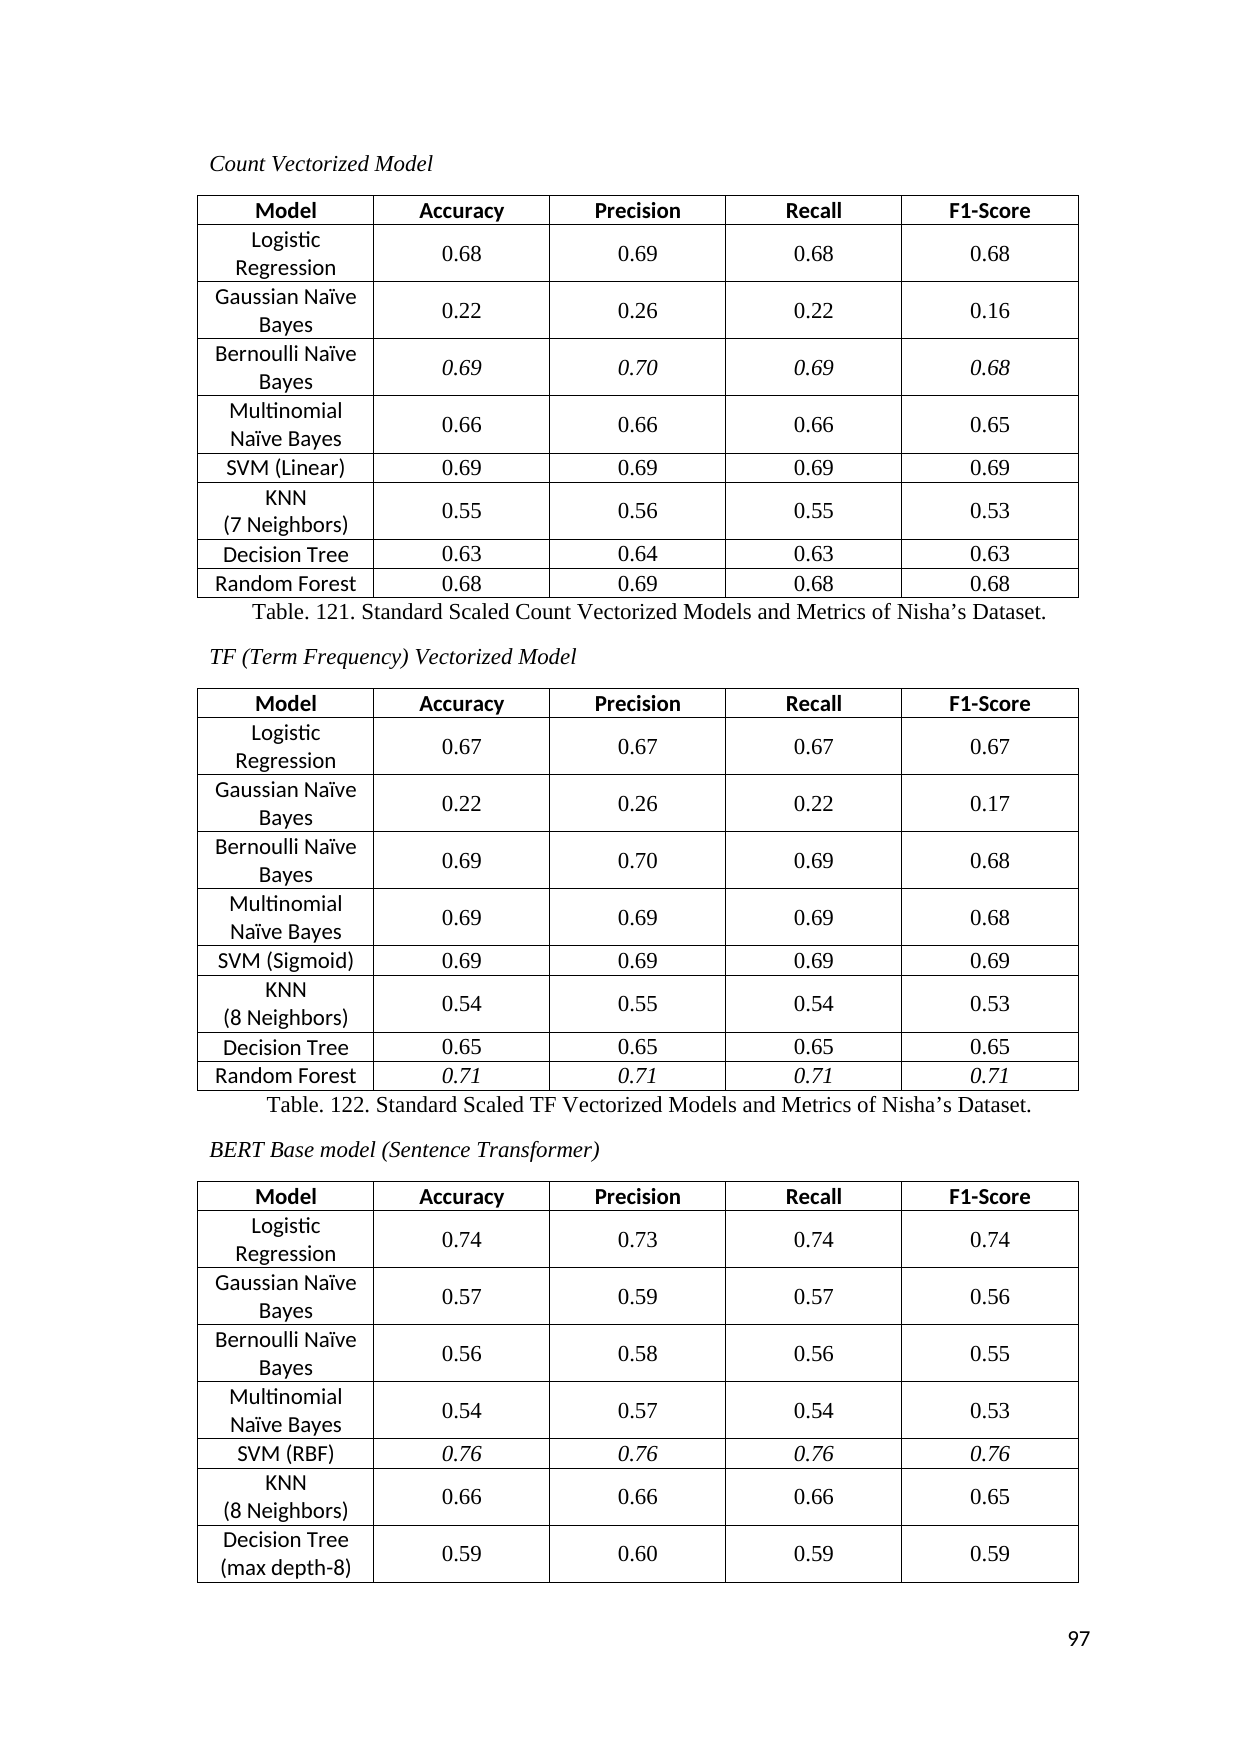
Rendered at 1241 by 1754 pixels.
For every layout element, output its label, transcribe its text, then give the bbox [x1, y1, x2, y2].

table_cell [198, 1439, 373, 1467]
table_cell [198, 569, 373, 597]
text Count Vectorized Model [209, 150, 1090, 176]
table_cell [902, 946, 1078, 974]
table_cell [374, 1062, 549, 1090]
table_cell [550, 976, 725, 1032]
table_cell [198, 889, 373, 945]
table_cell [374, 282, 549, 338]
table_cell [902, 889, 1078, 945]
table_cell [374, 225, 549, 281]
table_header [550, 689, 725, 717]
text BERT Base model (Sentence Transformer) [209, 1136, 1090, 1162]
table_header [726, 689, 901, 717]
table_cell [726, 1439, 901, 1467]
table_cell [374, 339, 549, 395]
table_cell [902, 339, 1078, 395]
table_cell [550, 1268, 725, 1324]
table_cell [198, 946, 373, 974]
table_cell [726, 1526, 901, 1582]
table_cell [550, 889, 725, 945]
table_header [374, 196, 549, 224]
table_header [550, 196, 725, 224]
text TF (Term Frequency) Vectorized Model [209, 643, 1090, 669]
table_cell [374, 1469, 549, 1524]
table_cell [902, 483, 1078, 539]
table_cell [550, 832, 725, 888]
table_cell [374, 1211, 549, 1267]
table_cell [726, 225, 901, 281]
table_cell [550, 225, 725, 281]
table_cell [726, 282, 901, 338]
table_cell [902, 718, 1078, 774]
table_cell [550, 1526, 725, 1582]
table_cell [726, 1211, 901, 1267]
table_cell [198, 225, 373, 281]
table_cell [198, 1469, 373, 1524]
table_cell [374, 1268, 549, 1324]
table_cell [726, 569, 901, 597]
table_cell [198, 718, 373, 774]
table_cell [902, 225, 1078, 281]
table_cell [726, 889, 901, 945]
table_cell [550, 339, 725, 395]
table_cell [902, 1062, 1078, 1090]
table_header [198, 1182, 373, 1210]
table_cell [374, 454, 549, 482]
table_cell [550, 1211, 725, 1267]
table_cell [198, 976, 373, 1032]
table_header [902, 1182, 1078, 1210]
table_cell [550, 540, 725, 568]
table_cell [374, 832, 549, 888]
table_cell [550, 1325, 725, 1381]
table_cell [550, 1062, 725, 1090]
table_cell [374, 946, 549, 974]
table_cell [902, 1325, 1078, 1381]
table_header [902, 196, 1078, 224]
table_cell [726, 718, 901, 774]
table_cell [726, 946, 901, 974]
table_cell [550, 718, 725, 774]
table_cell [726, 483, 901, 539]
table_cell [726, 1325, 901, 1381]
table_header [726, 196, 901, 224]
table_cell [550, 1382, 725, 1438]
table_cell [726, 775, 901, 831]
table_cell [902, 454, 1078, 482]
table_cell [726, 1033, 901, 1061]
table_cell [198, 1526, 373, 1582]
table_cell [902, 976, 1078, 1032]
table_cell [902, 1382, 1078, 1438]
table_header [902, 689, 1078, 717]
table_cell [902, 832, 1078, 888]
text Table. 121. Standard Scaled Count Vectorized Models and Metrics of Nisha’s Dataset. [209, 598, 1090, 624]
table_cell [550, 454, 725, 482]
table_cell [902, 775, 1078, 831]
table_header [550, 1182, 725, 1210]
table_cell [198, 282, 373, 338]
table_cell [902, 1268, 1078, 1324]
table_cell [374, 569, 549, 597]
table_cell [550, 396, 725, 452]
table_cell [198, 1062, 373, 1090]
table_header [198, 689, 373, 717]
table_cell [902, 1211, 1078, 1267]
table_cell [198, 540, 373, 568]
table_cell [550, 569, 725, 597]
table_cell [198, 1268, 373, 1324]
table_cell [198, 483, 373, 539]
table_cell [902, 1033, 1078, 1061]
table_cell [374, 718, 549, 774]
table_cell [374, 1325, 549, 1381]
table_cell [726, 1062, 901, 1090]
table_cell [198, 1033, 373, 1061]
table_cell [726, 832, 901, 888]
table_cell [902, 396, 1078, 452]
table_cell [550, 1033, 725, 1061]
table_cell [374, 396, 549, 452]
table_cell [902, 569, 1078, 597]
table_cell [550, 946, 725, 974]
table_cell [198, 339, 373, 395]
text Table. 122. Standard Scaled TF Vectorized Models and Metrics of Nisha’s Dataset. [209, 1091, 1090, 1117]
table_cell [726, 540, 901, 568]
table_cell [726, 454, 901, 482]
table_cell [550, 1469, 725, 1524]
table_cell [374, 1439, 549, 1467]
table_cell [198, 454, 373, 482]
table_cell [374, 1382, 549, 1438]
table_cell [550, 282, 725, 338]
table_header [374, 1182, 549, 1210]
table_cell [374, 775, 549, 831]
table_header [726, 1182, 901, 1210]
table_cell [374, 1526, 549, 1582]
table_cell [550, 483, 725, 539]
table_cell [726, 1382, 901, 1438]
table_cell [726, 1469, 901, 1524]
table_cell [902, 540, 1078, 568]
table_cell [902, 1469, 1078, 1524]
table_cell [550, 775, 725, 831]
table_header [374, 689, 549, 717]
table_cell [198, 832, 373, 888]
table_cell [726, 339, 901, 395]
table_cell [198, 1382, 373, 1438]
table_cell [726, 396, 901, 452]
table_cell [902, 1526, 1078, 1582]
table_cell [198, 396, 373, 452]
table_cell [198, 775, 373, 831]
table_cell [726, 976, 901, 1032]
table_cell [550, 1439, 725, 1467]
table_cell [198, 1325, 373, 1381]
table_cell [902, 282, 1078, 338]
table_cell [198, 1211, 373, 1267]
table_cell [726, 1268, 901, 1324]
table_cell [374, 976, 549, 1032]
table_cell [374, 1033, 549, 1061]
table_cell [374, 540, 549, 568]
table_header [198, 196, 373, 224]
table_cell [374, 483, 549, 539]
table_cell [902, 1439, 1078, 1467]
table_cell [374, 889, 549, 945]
